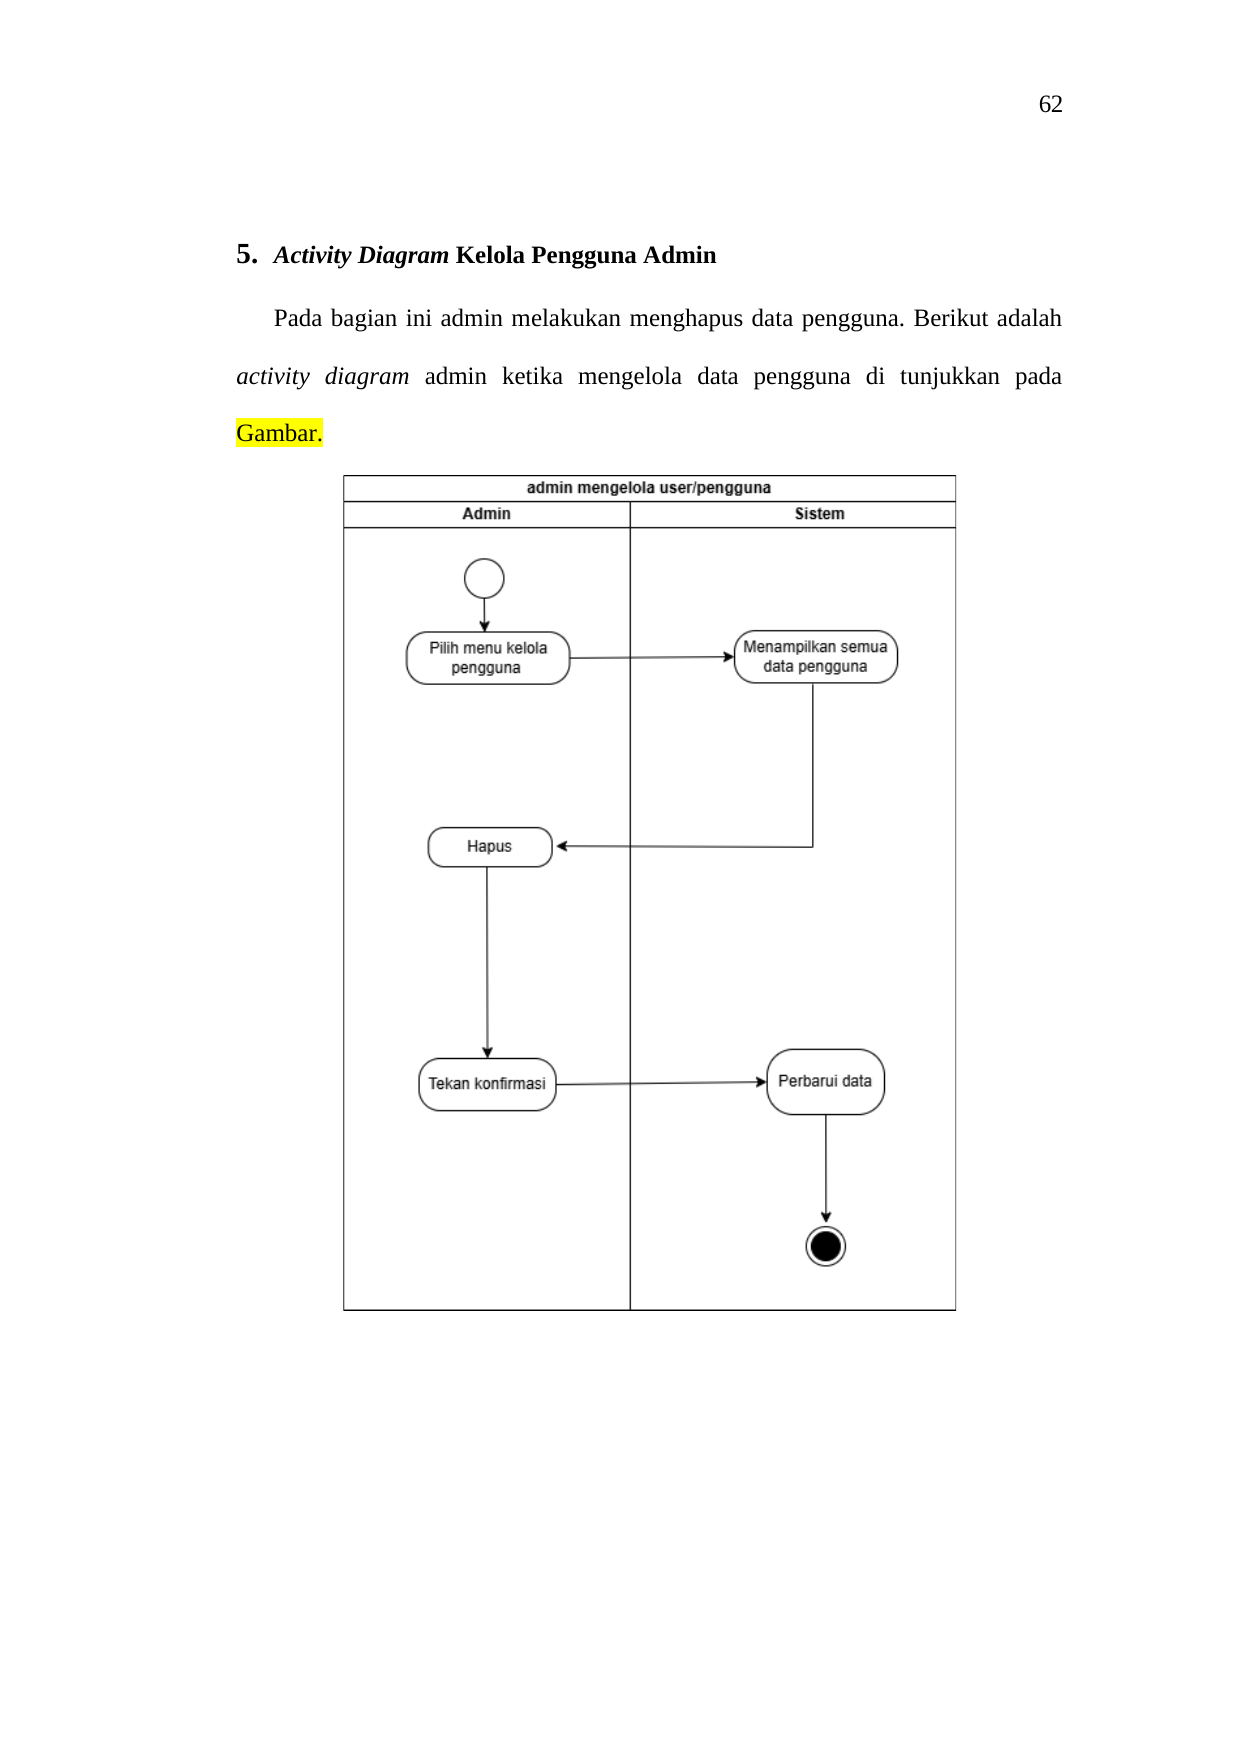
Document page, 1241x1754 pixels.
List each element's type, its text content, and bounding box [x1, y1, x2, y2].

picture [343, 475, 957, 1311]
list Activity Diagram Kelola Pengguna Admin [236, 236, 1063, 270]
text Pada bagian ini admin melakukan menghapus data pengguna. Berikut adalah activity diagram admin ketika mengelola data pengguna di tunjukkan pada Gambar. [236, 303, 1063, 447]
